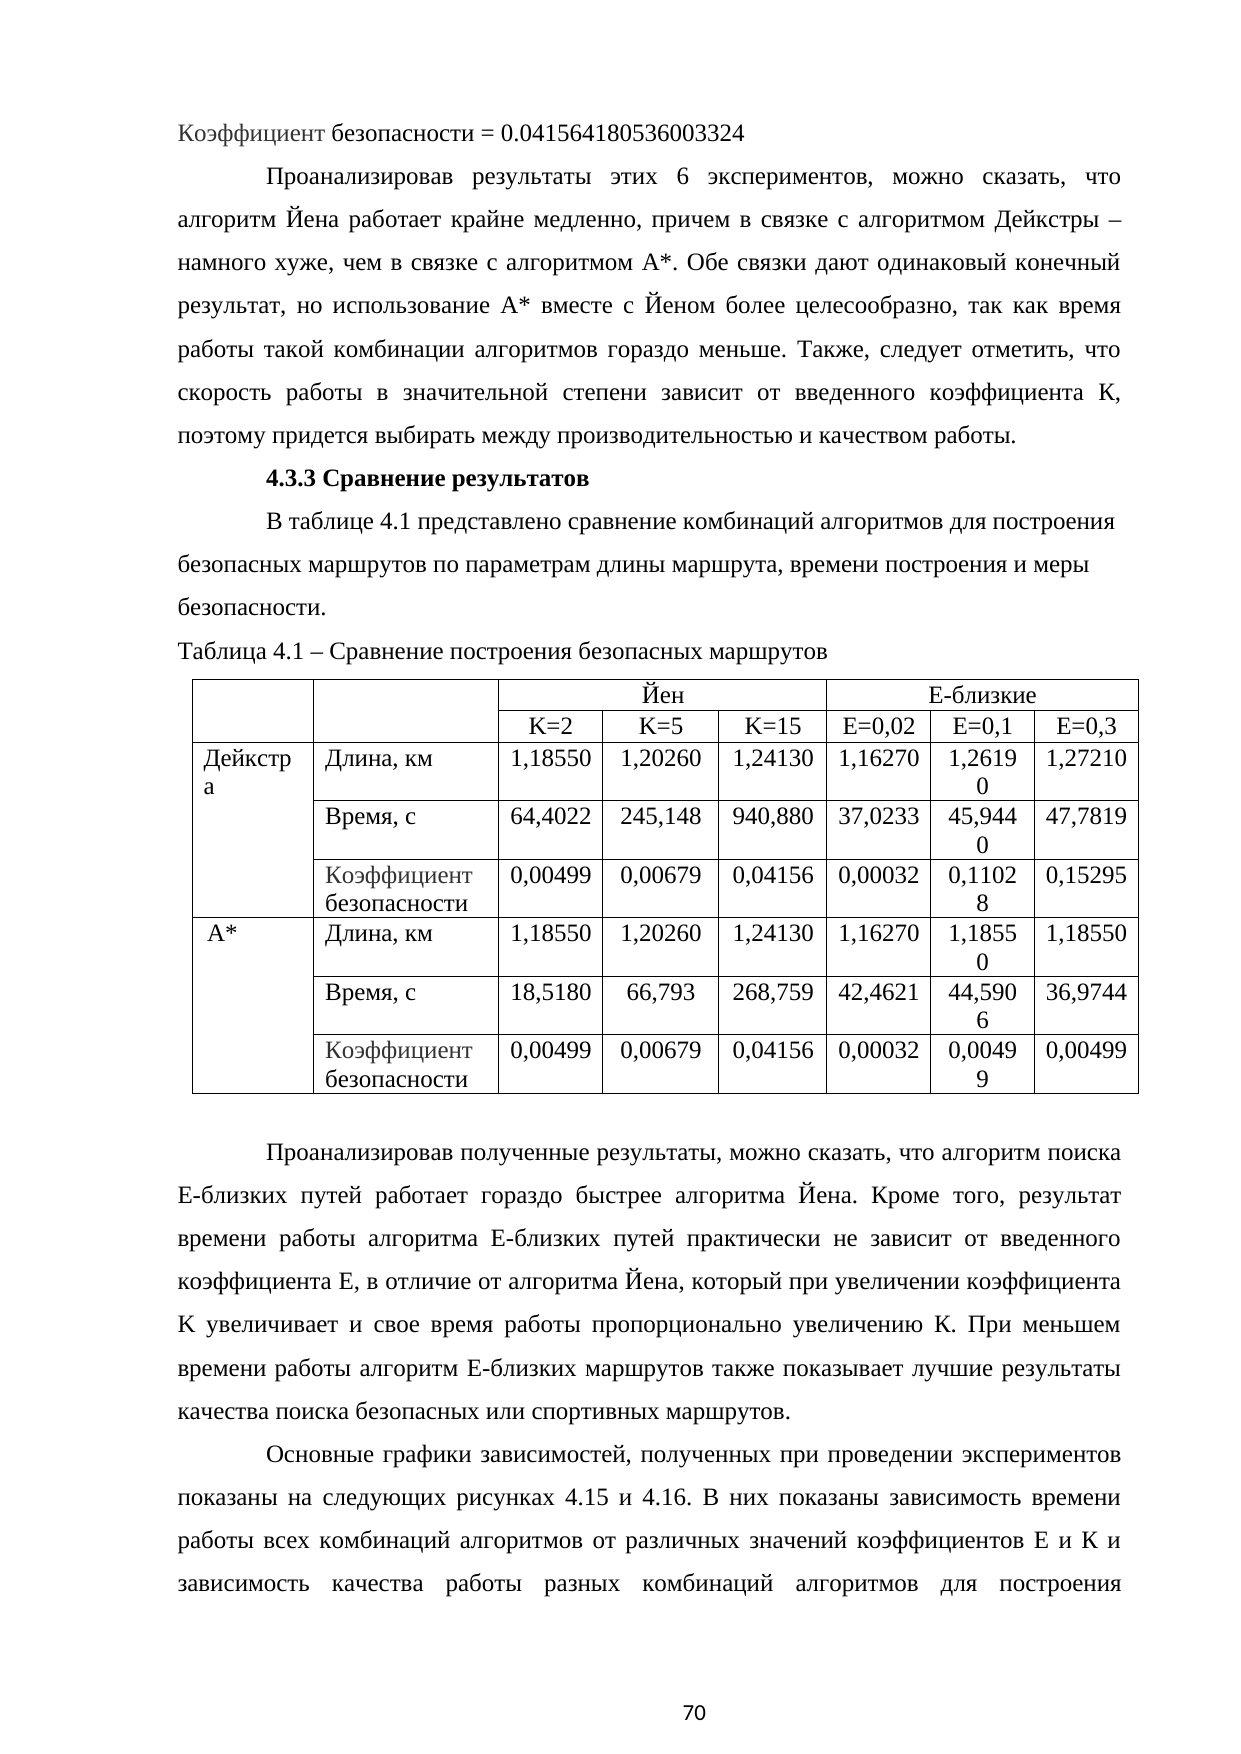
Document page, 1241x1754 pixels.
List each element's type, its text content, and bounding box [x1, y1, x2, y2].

text В таблице 4.1 представлено сравнение комбинаций алгоритмов для построения безопасных маршрутов по параметрам длины маршрута, времени построения и меры безопасности. [177, 506, 1122, 622]
text Проанализировав полученные результаты, можно сказать, что алгоритм поиска Е-близких путей работает гораздо быстрее алгоритма Йена. Кроме того, результат времени работы алгоритма Е-близких путей практически не зависит от введенного коэффициента Е, в отличие от алгоритма Йена, который при увеличении коэффициента K увеличивает и свое время работы пропорционально увеличению К. При меньшем времени работы алгоритм Е-близких маршрутов также показывает лучшие результаты качества поиска безопасных или спортивных маршрутов. [177, 1137, 1122, 1424]
table_cell Длина, км [314, 743, 498, 800]
table_cell 44,5906 [931, 977, 1034, 1034]
table_cell 36,9744 [1035, 977, 1138, 1034]
table_cell 1,20260 [603, 743, 718, 800]
table_cell 37,0233 [827, 801, 930, 859]
table_cell Время, с [314, 977, 498, 1034]
table_cell 1,27210 [1035, 743, 1138, 800]
table_cell 1,18550 [499, 743, 602, 800]
list Сравнение результатов [266, 463, 1122, 492]
table_cell 1,26190 [931, 743, 1034, 800]
table_cell 0,15295 [1035, 860, 1138, 917]
table_cell E=0,1 [931, 711, 1034, 742]
table_cell A* [193, 918, 313, 1093]
table_cell K=5 [603, 711, 718, 742]
text Коэффициент безопасности = 0.041564180536003324 [177, 118, 1122, 147]
table_cell 940,880 [719, 801, 826, 859]
table_cell 1,18550 [931, 918, 1034, 976]
table_cell E=0,02 [827, 711, 930, 742]
table_cell 0,00679 [603, 860, 718, 917]
table_cell 64,4022 [499, 801, 602, 859]
table_cell 0,00499 [931, 1035, 1034, 1093]
table_cell 0,00499 [1035, 1035, 1138, 1093]
table_cell 0,00032 [827, 860, 930, 917]
table_cell 1,16270 [827, 743, 930, 800]
table_cell 1,16270 [827, 918, 930, 976]
table_cell 47,7819 [1035, 801, 1138, 859]
table_cell K=15 [719, 711, 826, 742]
table_cell 0,00679 [603, 1035, 718, 1093]
table_cell 18,5180 [499, 977, 602, 1034]
table_cell 245,148 [603, 801, 718, 859]
table_header [193, 680, 313, 742]
table_cell Дейкстра [193, 743, 313, 917]
table_cell Время, с [314, 801, 498, 859]
table_cell Коэффициент безопасности [314, 860, 498, 917]
table_cell 0,11028 [931, 860, 1034, 917]
table_header Йен [499, 680, 826, 710]
table_cell 1,18550 [499, 918, 602, 976]
table_cell K=2 [499, 711, 602, 742]
table_cell Длина, км [314, 918, 498, 976]
table_header Е-близкие [827, 680, 1138, 710]
table_cell 1,18550 [1035, 918, 1138, 976]
table_cell 1,20260 [603, 918, 718, 976]
text Таблица 4.1 – Сравнение построения безопасных маршрутов [177, 636, 1122, 665]
table_cell 1,24130 [719, 743, 826, 800]
table_cell 66,793 [603, 977, 718, 1034]
table_cell 0,00032 [827, 1035, 930, 1093]
text Проанализировав результаты этих 6 экспериментов, можно сказать, что алгоритм Йена работает крайне медленно, причем в связке с алгоритмом Дейкстры – намного хуже, чем в связке с алгоритмом А*. Обе связки дают одинаковый конечный результат, но использование А* вместе с Йеном более целесообразно, так как время работы такой комбинации алгоритмов гораздо меньше. Также, следует отметить, что скорость работы в значительной степени зависит от введенного коэффициента К, поэтому придется выбирать между производительностью и качеством работы. [177, 161, 1122, 449]
table_cell 0,00499 [499, 1035, 602, 1093]
table_cell 0,04156 [719, 860, 826, 917]
table_cell 42,4621 [827, 977, 930, 1034]
table_cell Коэффициент безопасности [314, 1035, 498, 1093]
table_cell E=0,3 [1035, 711, 1138, 742]
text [177, 1439, 1122, 1597]
table_cell 268,759 [719, 977, 826, 1034]
table_header [314, 680, 498, 742]
table_cell 45,9440 [931, 801, 1034, 859]
table_cell 0,00499 [499, 860, 602, 917]
table_cell 0,04156 [719, 1035, 826, 1093]
table_cell 1,24130 [719, 918, 826, 976]
